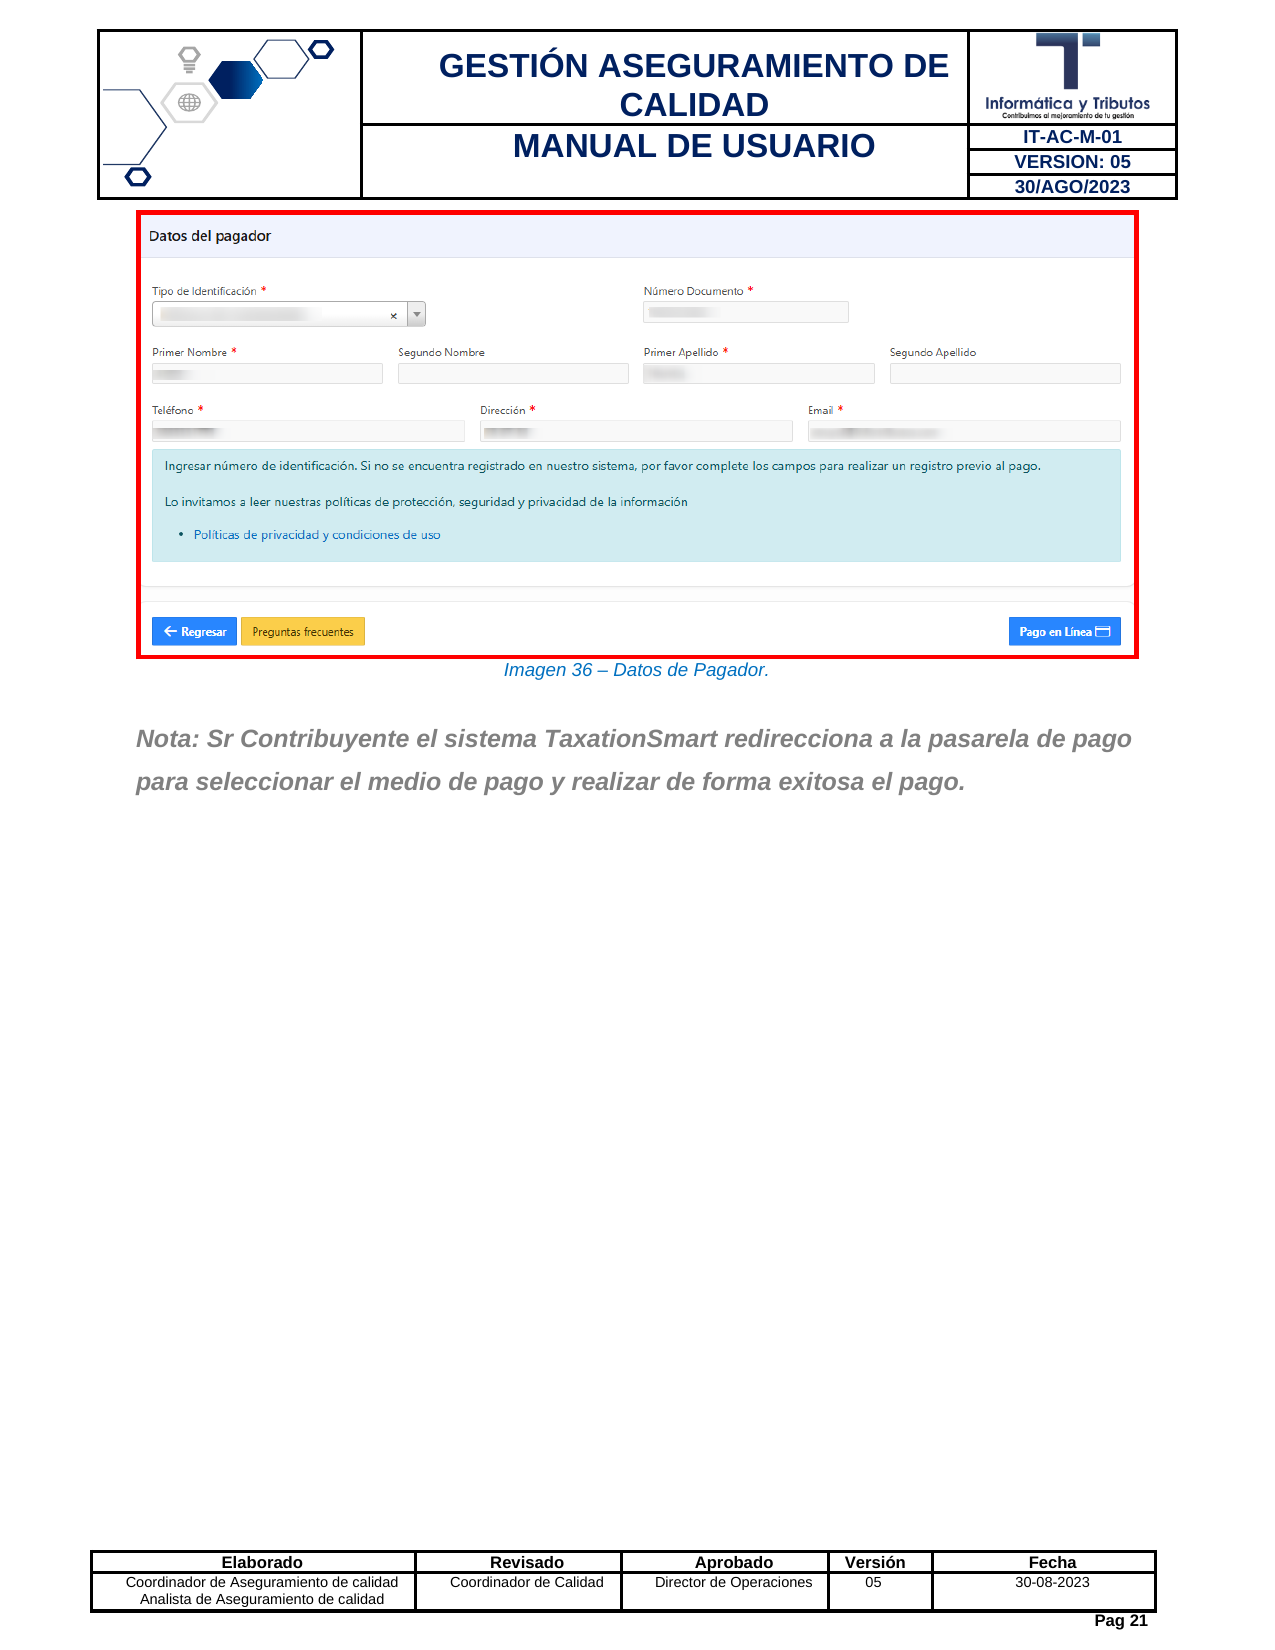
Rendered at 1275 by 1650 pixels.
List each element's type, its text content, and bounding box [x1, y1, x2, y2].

text Nota: Sr Contribuyente el sistema TaxationSmart redirecciona a la pasarela de pago para seleccionar el medio de pago y realizar de forma exitosa el pago. [136, 724, 1139, 796]
text Imagen 36 – Datos de Pagador. [136, 659, 1139, 681]
picture [985, 32, 1150, 120]
picture [141, 215, 1134, 655]
